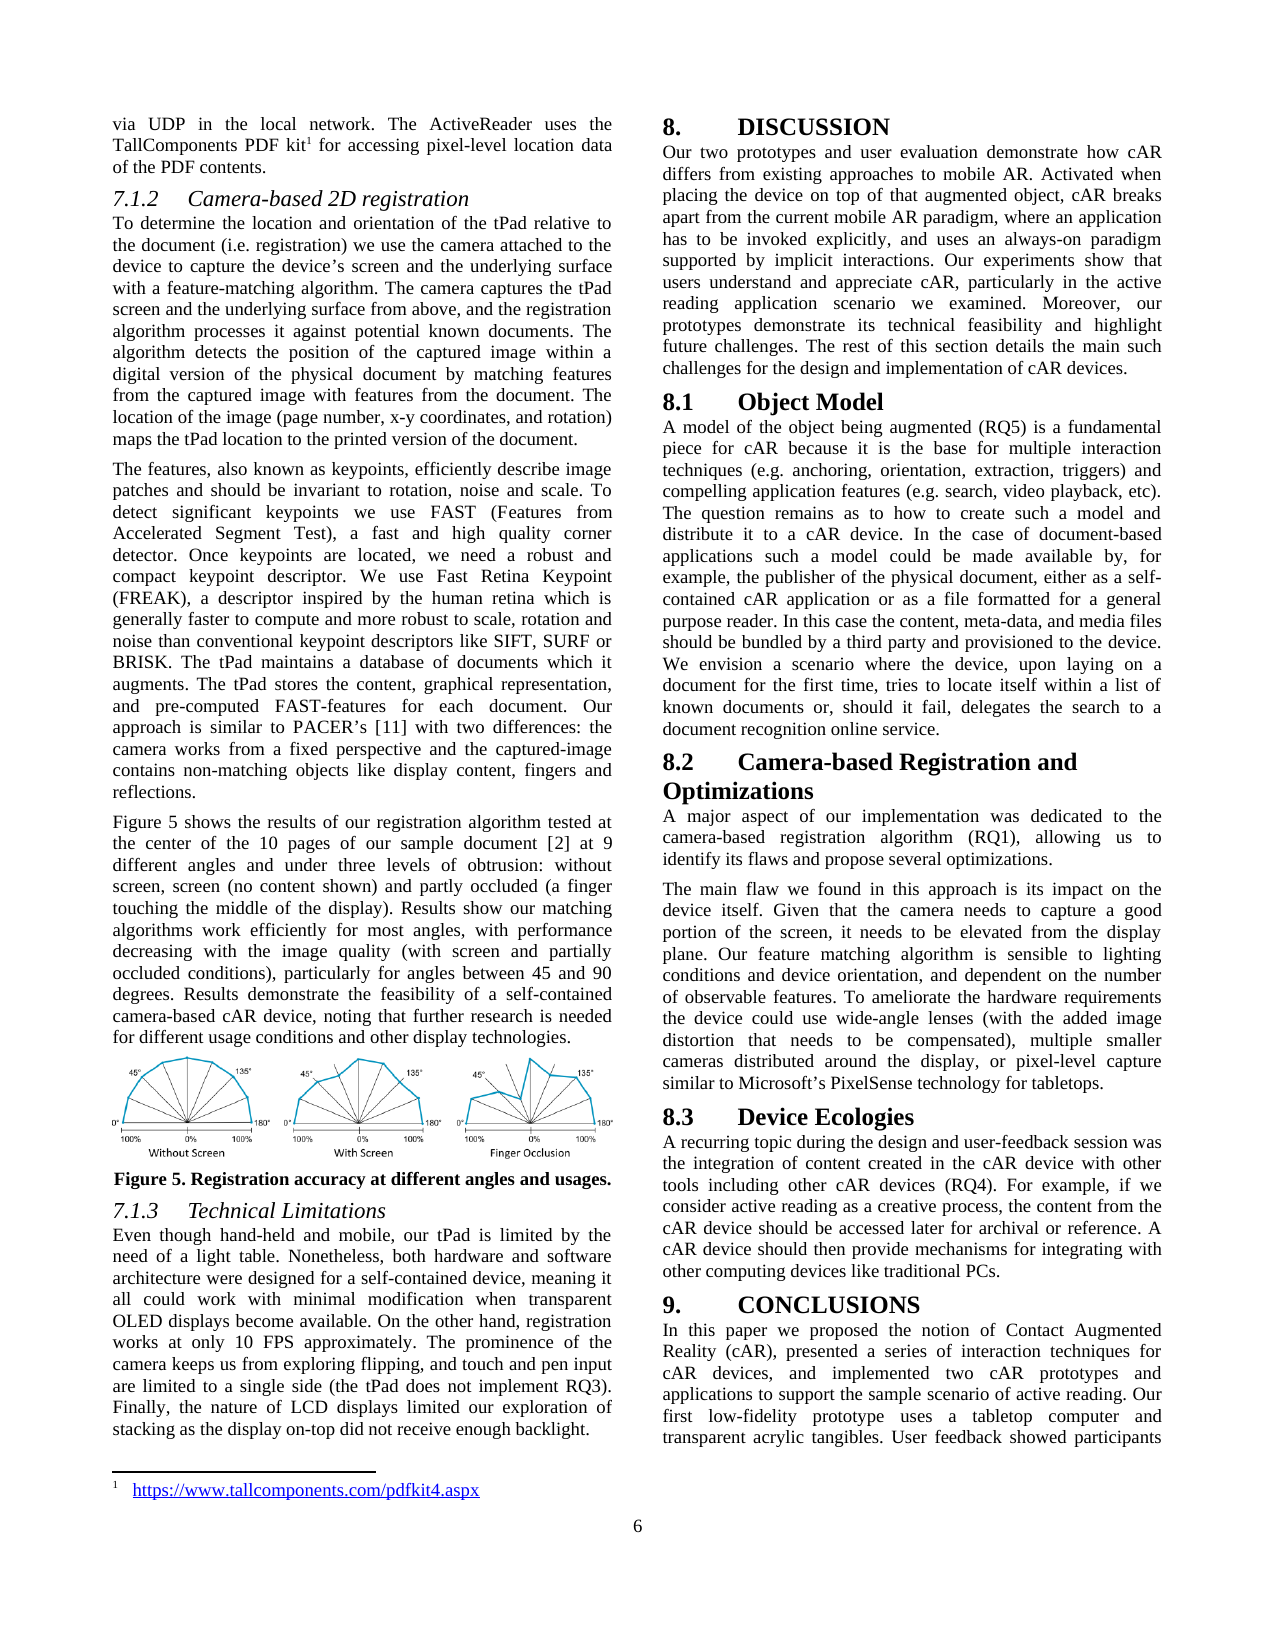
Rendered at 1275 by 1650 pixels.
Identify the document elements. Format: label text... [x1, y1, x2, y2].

subtitle Object Model [662, 387, 1162, 416]
subtitle DISCUSSION [662, 112, 1162, 141]
text Even though hand-held and mobile, our tPad is limited by the need of a light table. Nonetheless, both hardware and software architecture were designed for a self-contained device, meaning it all could work with minimal modification when transparent OLED displays become available. On the other hand, registration works at only 10 FPS approximately. The prominence of the camera keeps us from exploring flipping, and touch and pen input are limited to a single side (the tPad does not implement RQ3). Finally, the nature of LCD displays limited our exploration of stacking as the display on-top did not receive enough backlight. [112, 1224, 613, 1439]
text The features, also known as keypoints, efficiently describe image patches and should be invariant to rotation, noise and scale. To detect significant keypoints we use FAST (Features from Accelerated Segment Test), a fast and high quality corner detector. Once keypoints are located, we need a robust and compact keypoint descriptor. We use Fast Retina Keypoint (FREAK), a descriptor inspired by the human retina which is generally faster to compute and more robust to scale, rotation and noise than conventional keypoint descriptors like SIFT, SURF or BRISK. The tPad maintains a database of documents which it augments. The tPad stores the content, graphical representation, and pre-computed FAST-features for each document. Our approach is similar to PACER’s [11] with two differences: the camera works from a fixed perspective and the captured-image contains non-matching objects like display content, fingers and reflections. [112, 457, 613, 802]
subtitle Device Ecologies [662, 1102, 1162, 1131]
text The main flaw we found in this approach is its impact on the device itself. Given that the camera needs to capture a good portion of the screen, it needs to be elevated from the display plane. Our feature matching algorithm is sensible to lighting conditions and device orientation, and dependent on the number of observable features. To ameliorate the hardware requirements the device could use wide-angle lenses (with the added image distortion that needs to be compensated), multiple smaller cameras distributed around the display, or pixel-level capture similar to Microsoft’s PixelSense technology for tabletops. [662, 878, 1162, 1093]
text A model of the object being augmented (RQ5) is a fundamental piece for cAR because it is the base for multiple interaction techniques (e.g. anchoring, orientation, extraction, triggers) and compelling application features (e.g. search, video playback, etc). The question remains as to how to create such a model and distribute it to a cAR device. In the case of document-based applications such a model could be made available by, for example, the publisher of the physical document, either as a self-contained cAR application or as a file formatted for a general purpose reader. In this case the content, meta-data, and media files should be bundled by a third party and provisioned to the device. We envision a scenario where the device, upon laying on a document for the first time, tries to locate itself within a list of known documents or, should it fail, delegates the search to a document recognition online service. [662, 416, 1162, 739]
subtitle Technical Limitations [112, 1197, 613, 1224]
subtitle Camera-based Registration and Optimizations [662, 747, 1162, 805]
text Our two prototypes and user evaluation demonstrate how cAR differs from existing approaches to mobile AR. Activated when placing the device on top of that augmented object, cAR breaks apart from the current mobile AR paradigm, where an application has to be invoked explicitly, and uses an always-on paradigm supported by implicit interactions. Our experiments show that users understand and appreciate cAR, particularly in the active reading application scenario we examined. Moreover, our prototypes demonstrate its technical feasibility and highlight future challenges. The rest of this section details the main such challenges for the design and implementation of cAR devices. [662, 141, 1162, 378]
subtitle Camera-based 2D registration [112, 186, 613, 212]
text To determine the location and orientation of the tPad relative to the document (i.e. registration) we use the camera attached to the device to capture the device’s screen and the underlying surface with a feature-matching algorithm. The camera captures the tPad screen and the underlying surface from above, and the registration algorithm processes it against potential known documents. The algorithm detects the position of the captured image within a digital version of the physical document by matching features from the captured image with features from the document. The location of the image (page number, x-y coordinates, and rotation) maps the tPad location to the printed version of the document. [112, 212, 613, 449]
text A major aspect of our implementation was dedicated to the camera-based registration algorithm (RQ1), allowing us to identify its flaws and propose several optimizations. [662, 805, 1162, 869]
text A recurring topic during the design and user-feedback session was the integration of content created in the cAR device with other tools including other cAR devices (RQ4). For example, if we consider active reading as a creative process, the content from the cAR device should be accessed later for archival or reference. A cAR device should then provide mechanisms for integrating with other computing devices like traditional PCs. [662, 1131, 1162, 1281]
picture [112, 1056, 613, 1159]
text Figure 5 shows the results of our registration algorithm tested at the center of the 10 pages of our sample document [2] at 9 different angles and under three levels of obtrusion: without screen, screen (no content shown) and partly occluded (a finger touching the middle of the display). Results show our matching algorithms work efficiently for most angles, with performance decreasing with the image quality (with screen and partially occluded conditions), particularly for angles between 45 and 90 degrees. Results demonstrate the feasibility of a self-contained camera-based cAR device, noting that further research is needed for different usage conditions and other display technologies. [112, 811, 613, 1048]
subtitle CONCLUSIONS [662, 1290, 1162, 1318]
